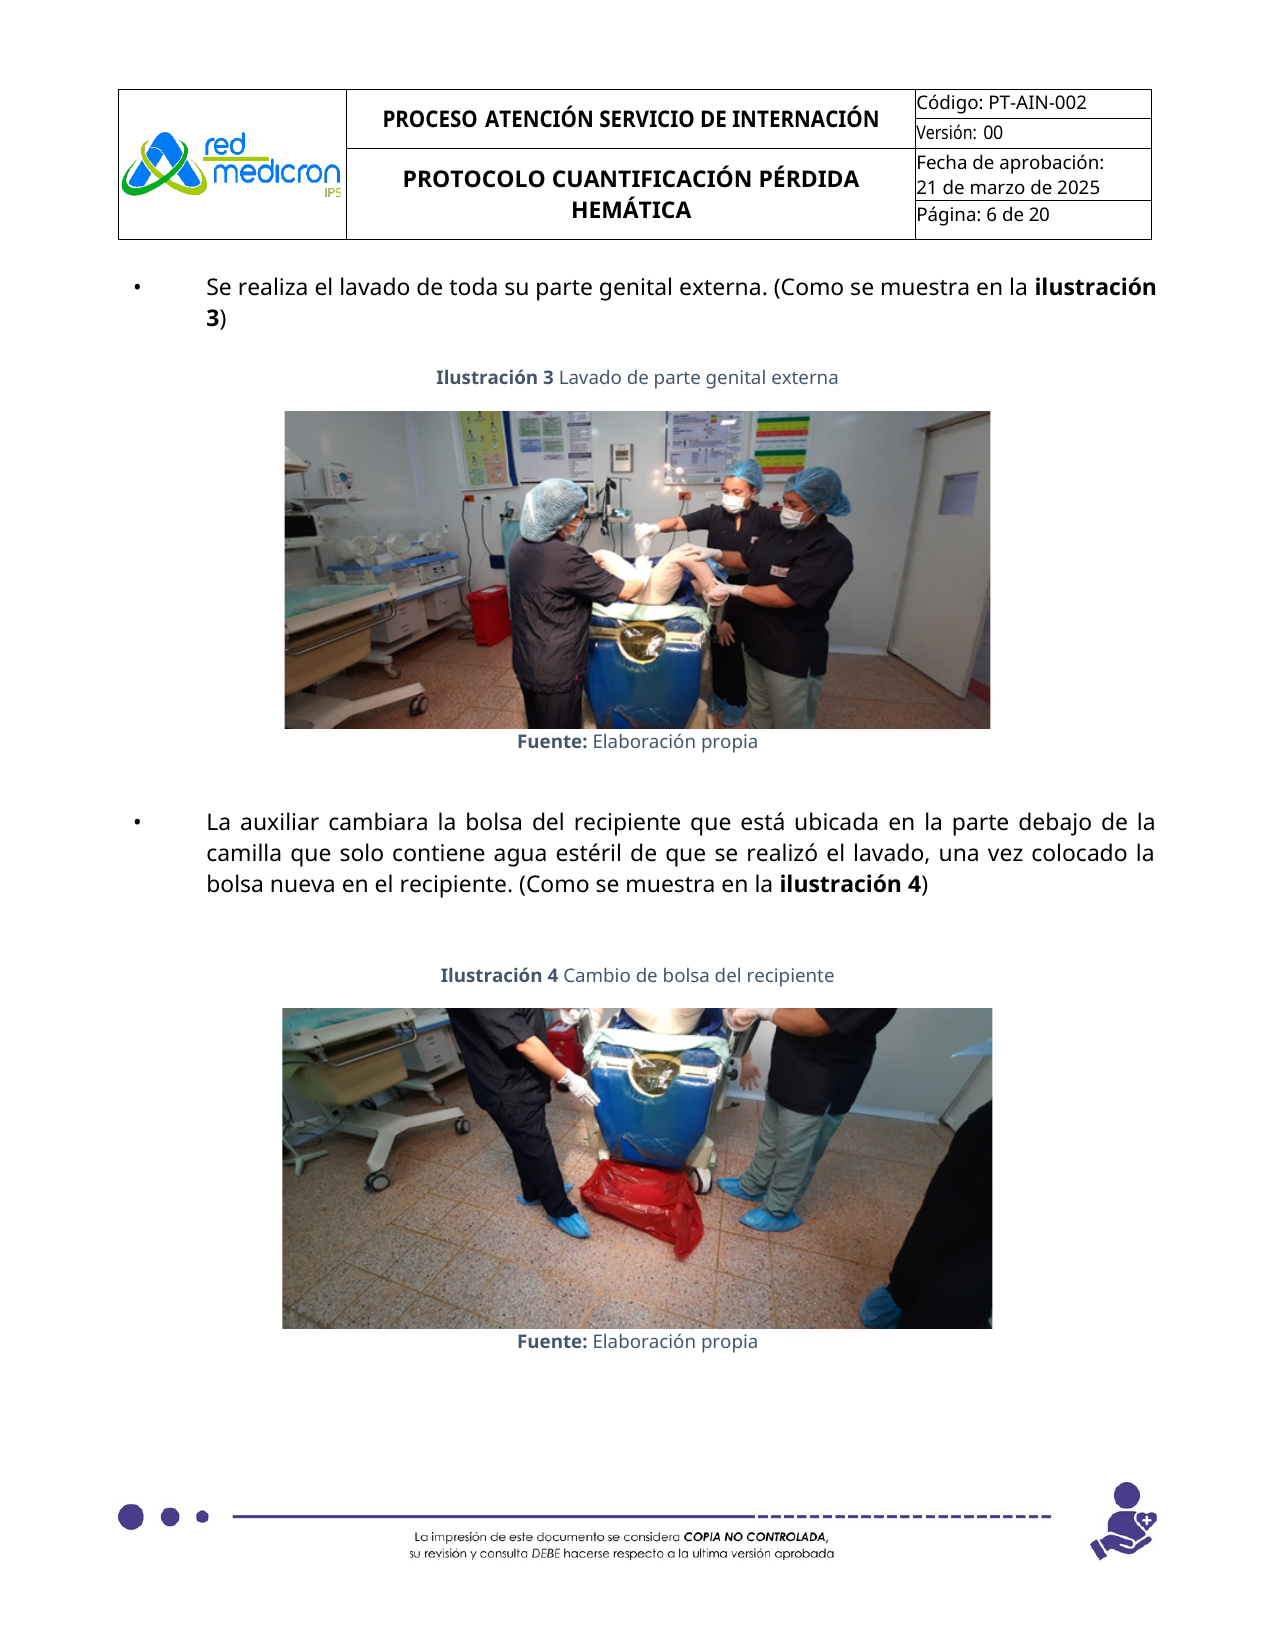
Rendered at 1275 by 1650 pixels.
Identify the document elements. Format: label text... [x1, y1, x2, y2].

list La auxiliar cambiara la bolsa del recipiente que está ubicada en la parte debajo de la camilla que solo contiene agua estéril de que se realizó el lavado, una vez colocado la bolsa nueva en el recipiente. (Como se muestra en la ilustración 4) [133, 806, 1157, 899]
text Ilustración 3 Lavado de parte genital externa [118, 365, 1157, 390]
text Ilustración 4 Cambio de bolsa del recipiente [118, 962, 1157, 988]
picture [284, 411, 991, 729]
picture [121, 132, 341, 197]
list Se realiza el lavado de toda su parte genital externa. (Como se muestra en la ilustración 3) [133, 271, 1157, 333]
picture [282, 1008, 993, 1329]
text Fuente: Elaboración propia [118, 728, 1157, 754]
text Fuente: Elaboración propia [118, 1329, 1157, 1354]
picture [118, 1482, 1157, 1562]
